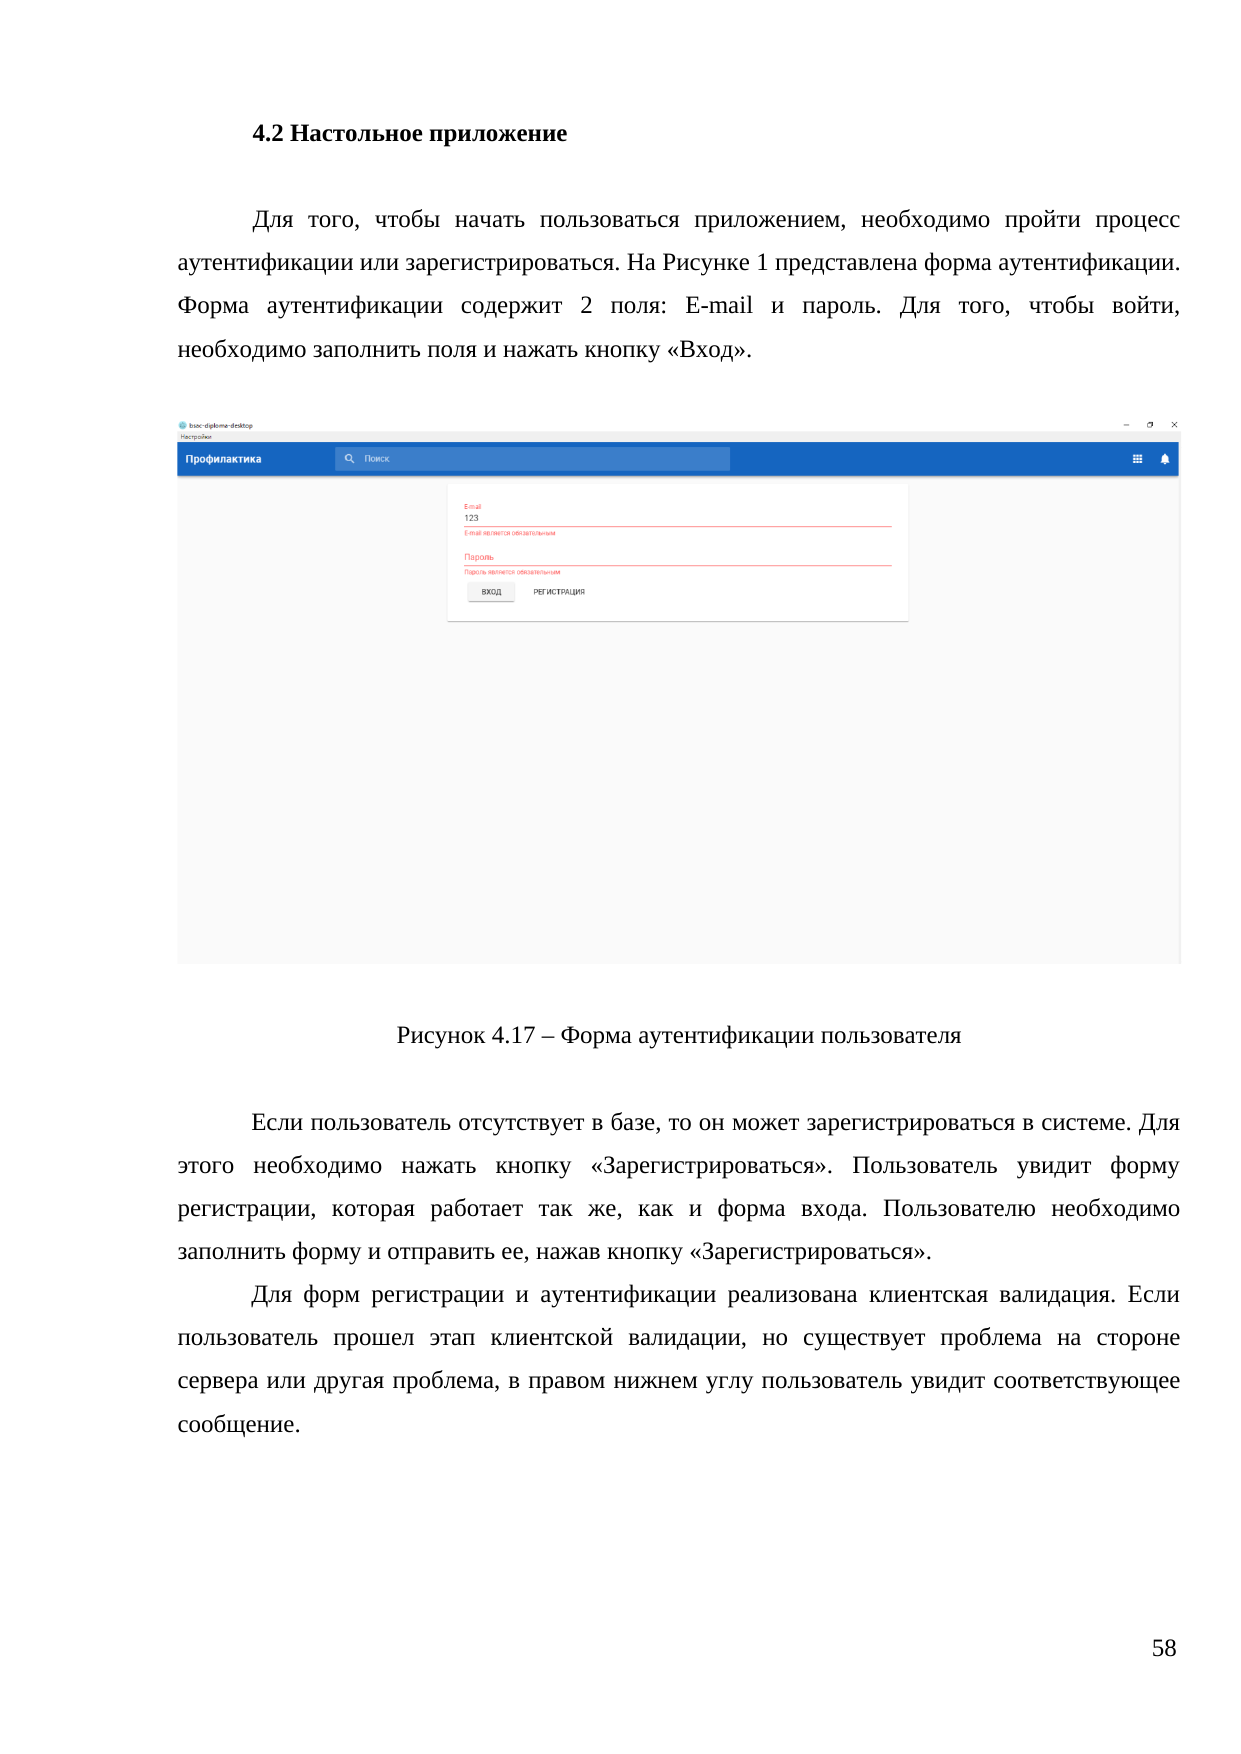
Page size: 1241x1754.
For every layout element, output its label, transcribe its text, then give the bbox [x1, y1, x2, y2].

text Если пользователь отсутствует в базе, то он может зарегистрироваться в системе. Для этого необходимо нажать кнопку «Зарегистрироваться». Пользователь увидит форму регистрации, которая работает так же, как и форма входа. Пользователю необходимо заполнить форму и отправить ее, нажав кнопку «Зарегистрироваться». [177, 1107, 1181, 1265]
text Для форм регистрации и аутентификации реализована клиентская валидация. Если пользователь прошел этап клиентской валидации, но существует проблема на стороне сервера или другая проблема, в правом нижнем углу пользователь увидит соответствующее сообщение. [177, 1279, 1181, 1437]
picture [177, 420, 1182, 964]
text 4.2 Настольное приложение [177, 118, 1181, 147]
text Рисунок 4.17 – Форма аутентификации пользователя [177, 1021, 1181, 1049]
text Для того, чтобы начать пользоваться приложением, необходимо пройти процесс аутентификации или зарегистрироваться. На Рисунке 1 представлена форма аутентификации. Форма аутентификации содержит 2 поля: E-mail и пароль. Для того, чтобы войти, необходимо заполнить поля и нажать кнопку «Вход». [177, 204, 1181, 362]
